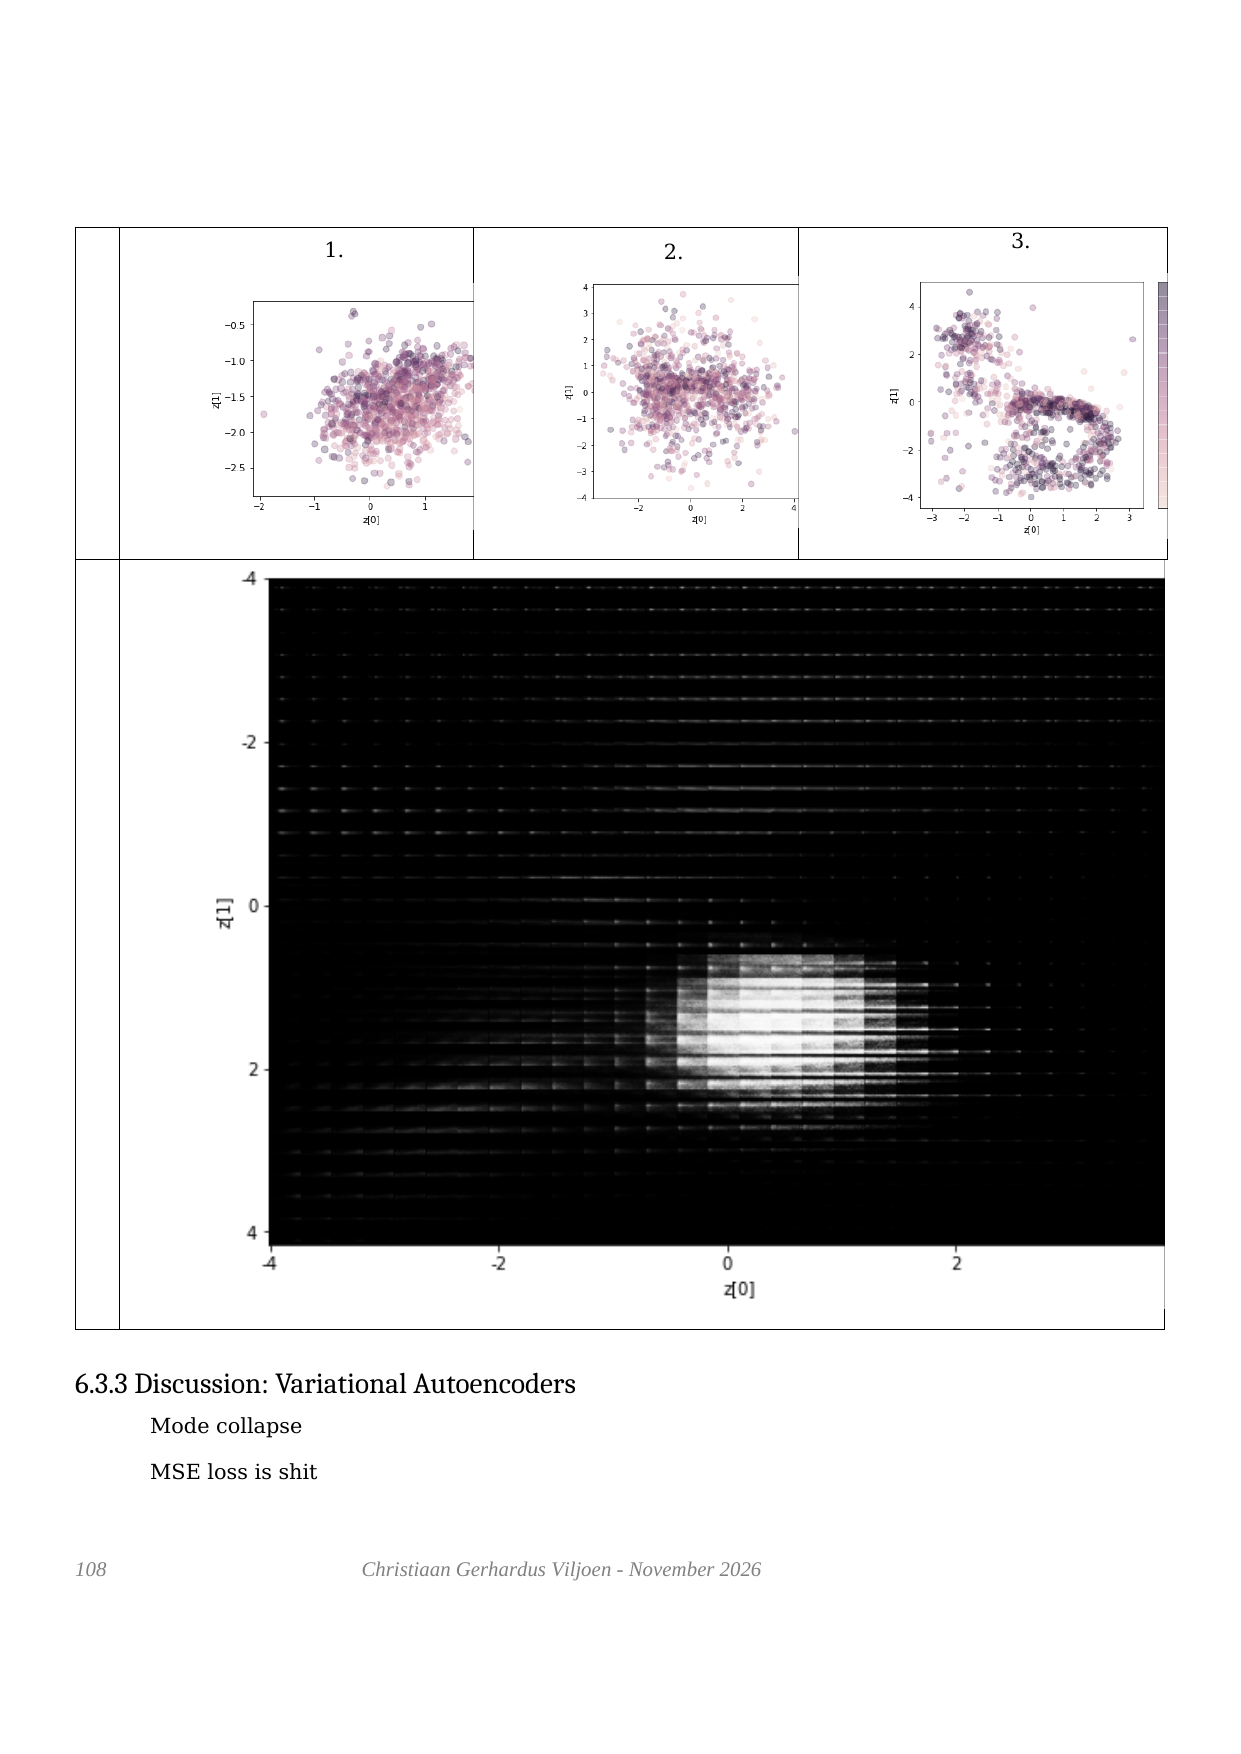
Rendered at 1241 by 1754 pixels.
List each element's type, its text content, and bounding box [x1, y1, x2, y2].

picture [884, 273, 1168, 539]
text Mode collapse [150, 1413, 1165, 1438]
table_cell 3. [799, 228, 1167, 559]
subtitle Discussion: Variational Autoencoders [75, 1367, 1165, 1401]
picture [205, 283, 474, 530]
table_cell a [76, 228, 119, 559]
table_cell 1. [120, 228, 473, 559]
table_cell [120, 560, 1164, 1329]
table_cell 2. [474, 228, 798, 559]
picture [560, 276, 799, 528]
picture [205, 560, 1165, 1309]
table_cell b [76, 560, 119, 1329]
text MSE loss is shit [150, 1459, 1165, 1484]
